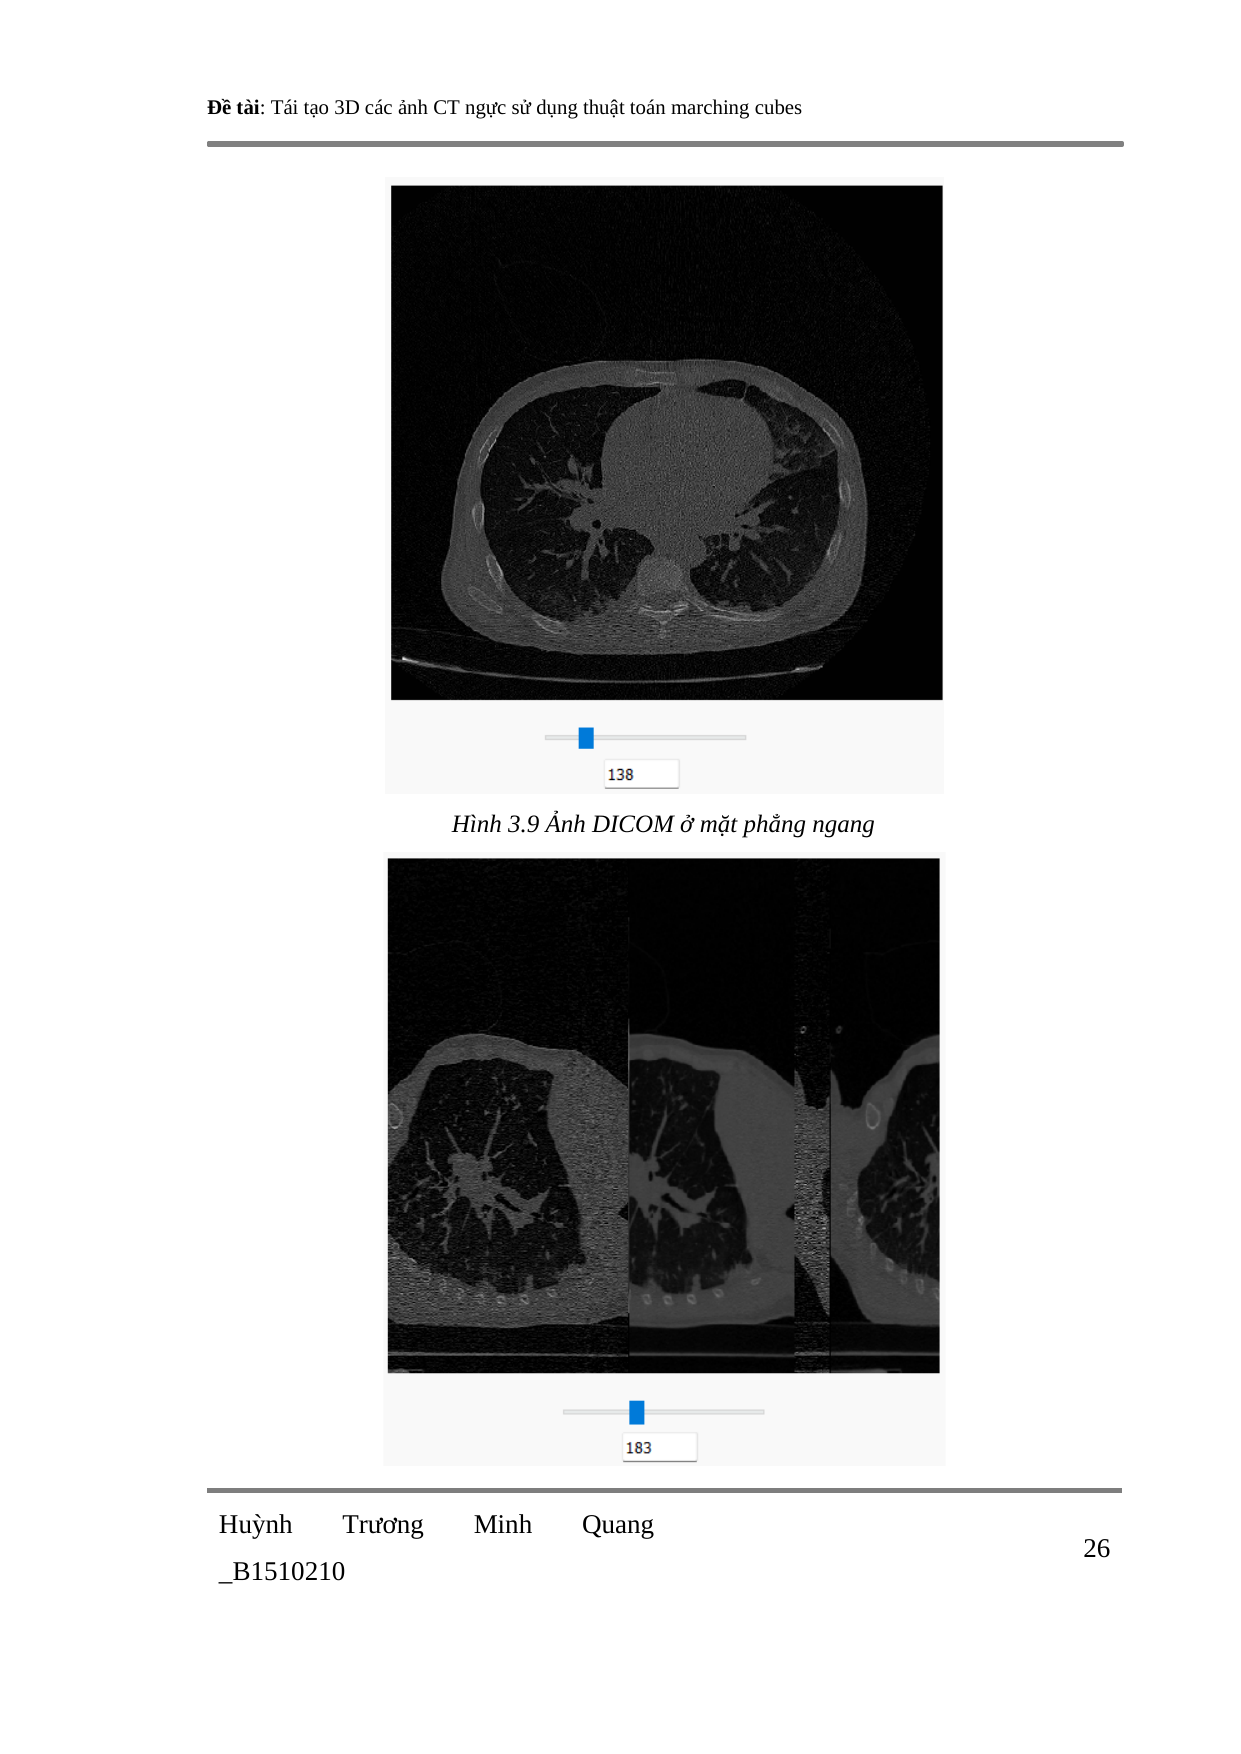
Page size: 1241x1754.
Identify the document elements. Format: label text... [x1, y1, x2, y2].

picture [383, 852, 946, 1466]
text Hình 3.9 Ảnh DICOM ở mặt phẳng ngang [207, 809, 1122, 838]
picture [385, 177, 944, 794]
